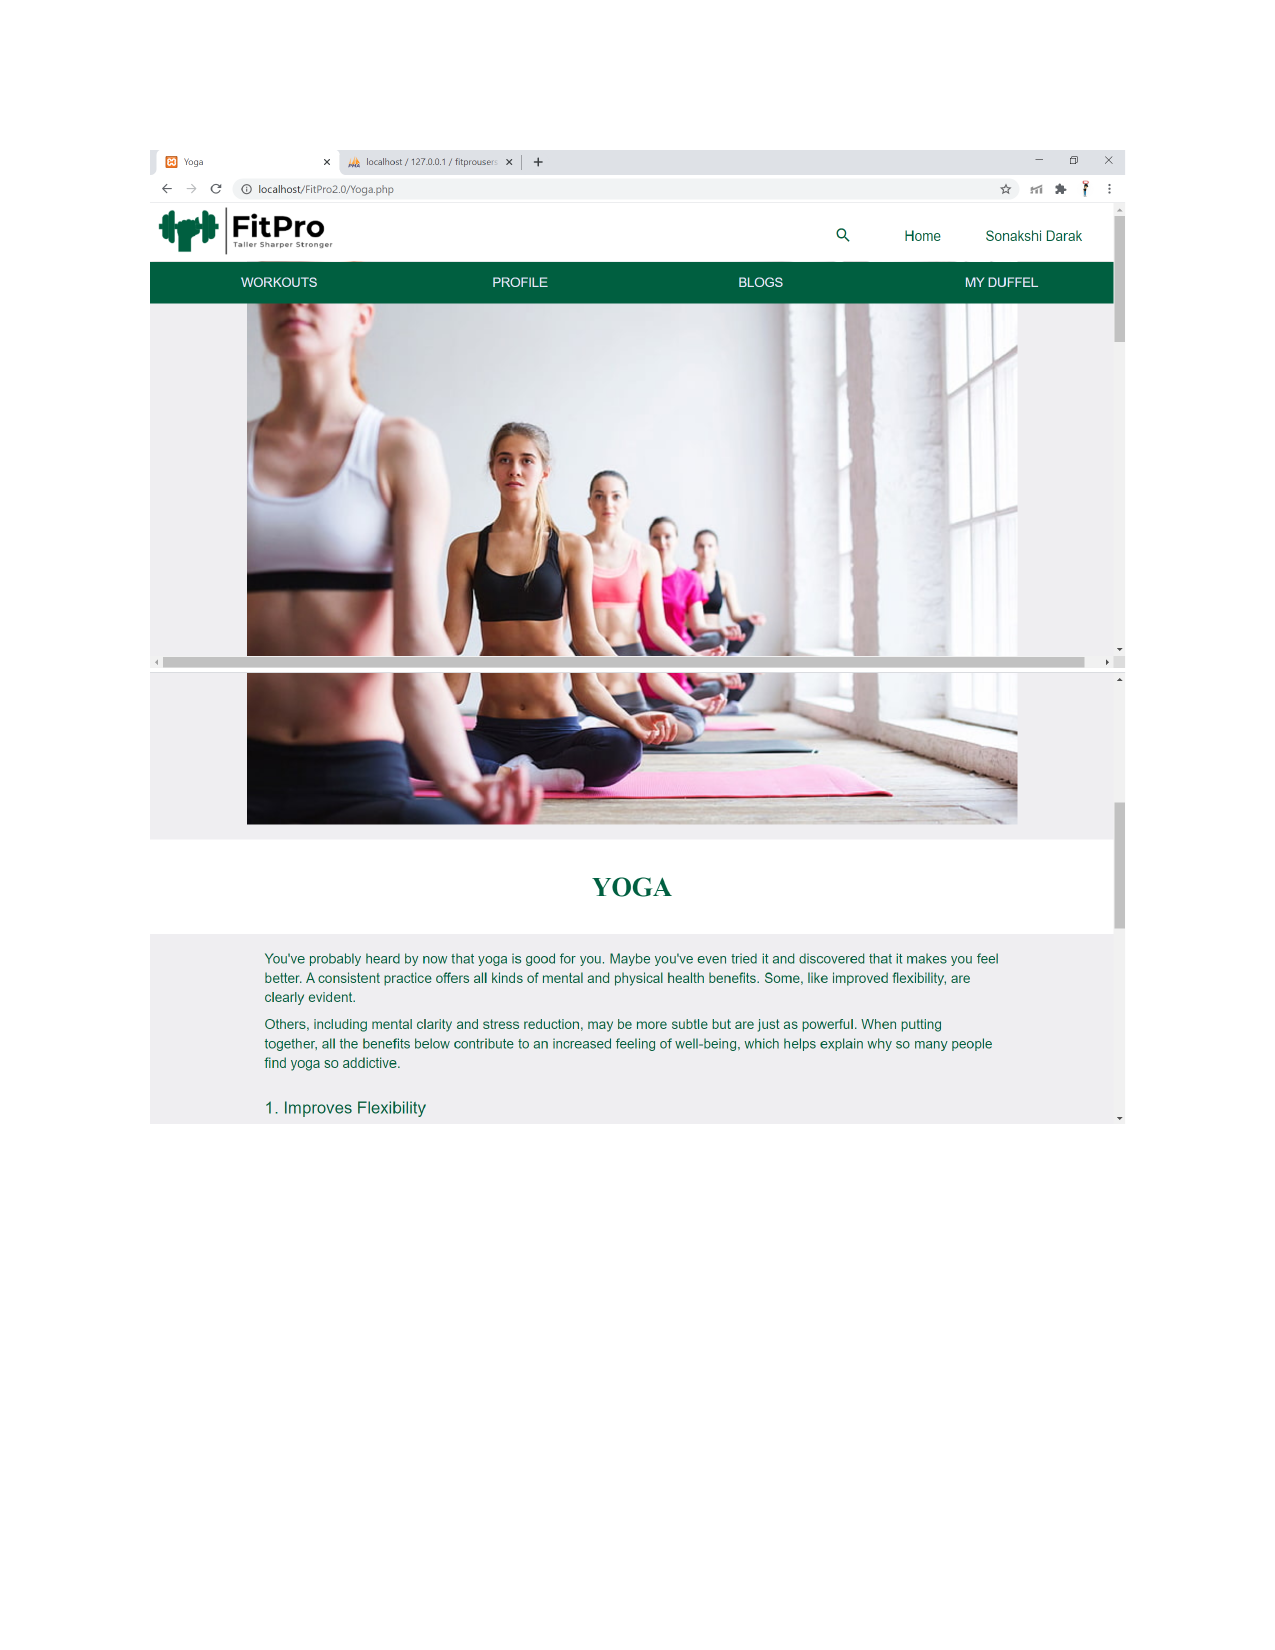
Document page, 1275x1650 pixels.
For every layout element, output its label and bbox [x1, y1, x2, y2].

picture [150, 150, 1125, 668]
picture [150, 672, 1125, 1124]
